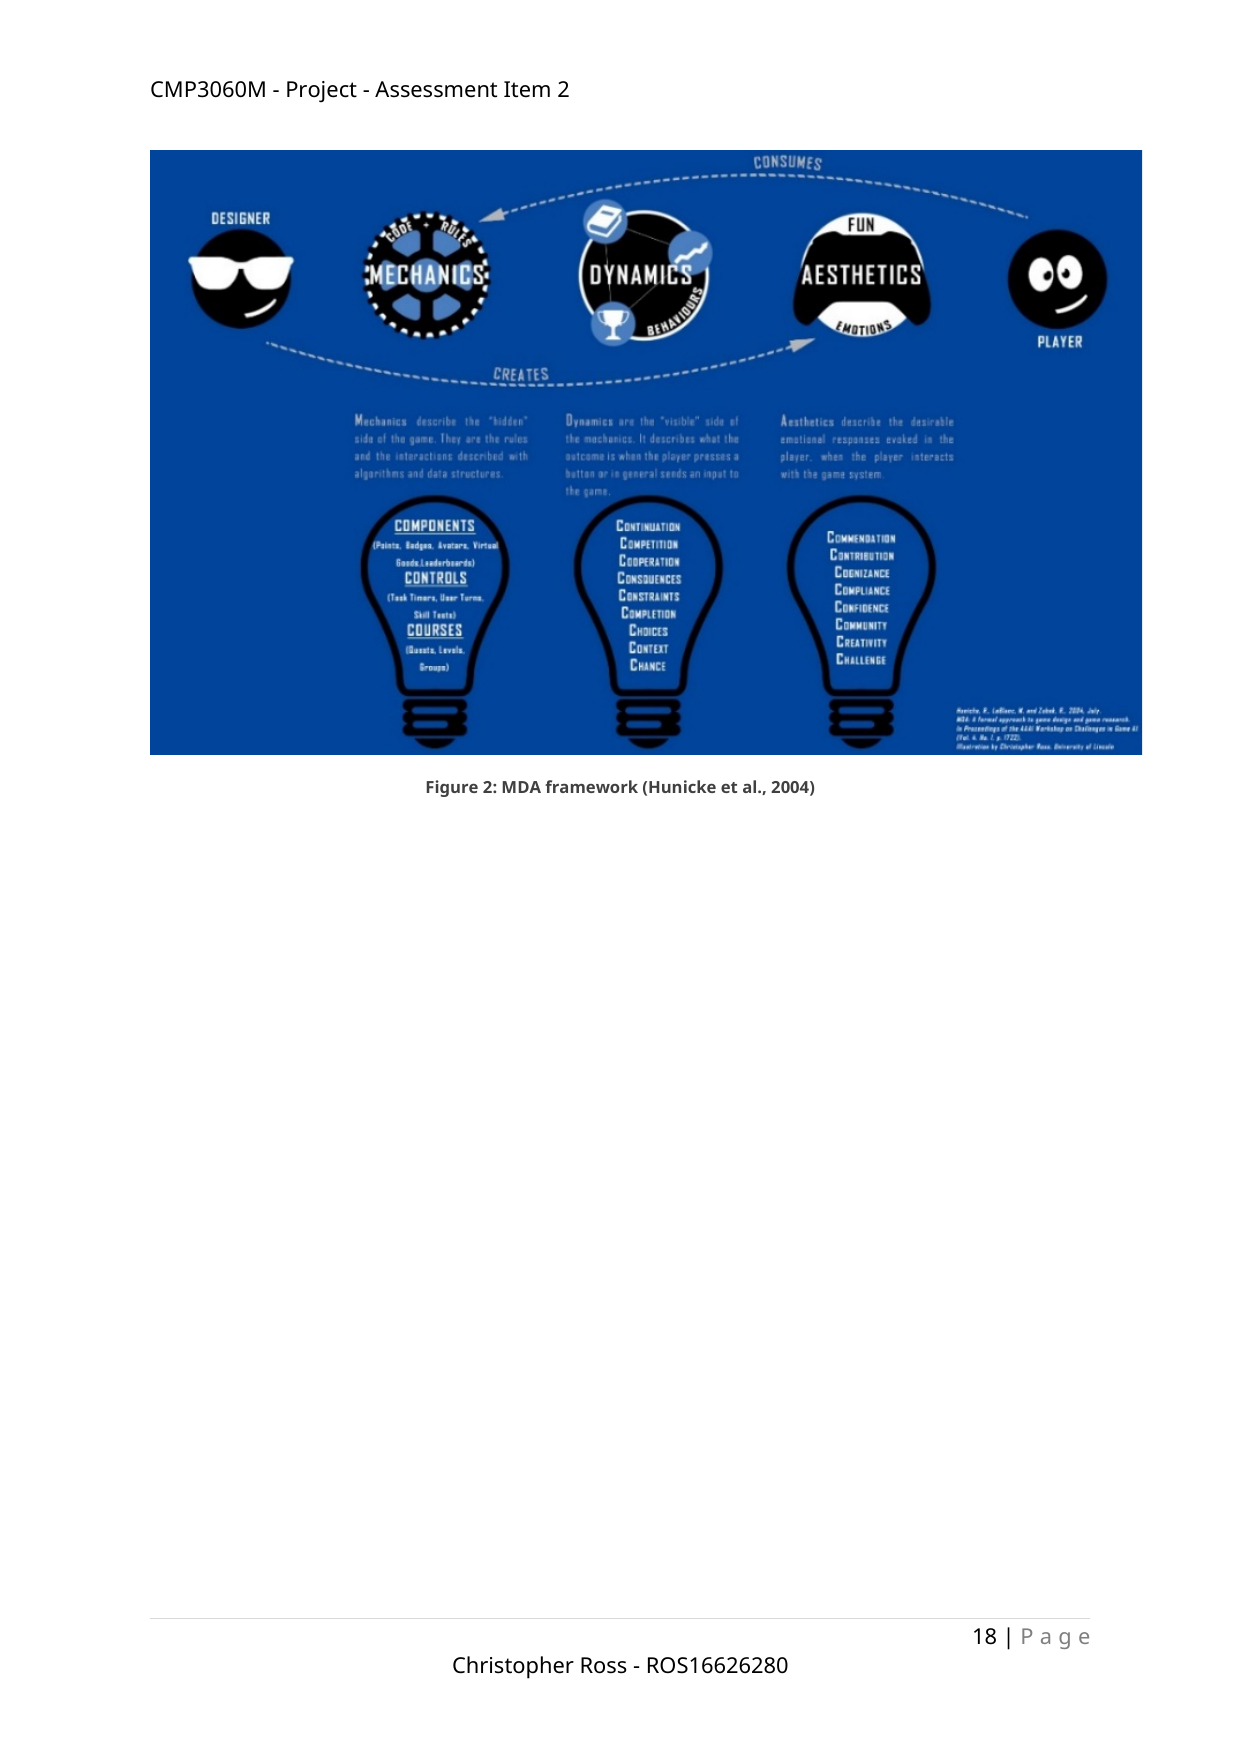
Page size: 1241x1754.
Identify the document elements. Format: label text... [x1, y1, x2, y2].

text Figure 2: MDA framework (Hunicke et al., 2004) [150, 776, 1090, 798]
picture [150, 150, 1143, 755]
